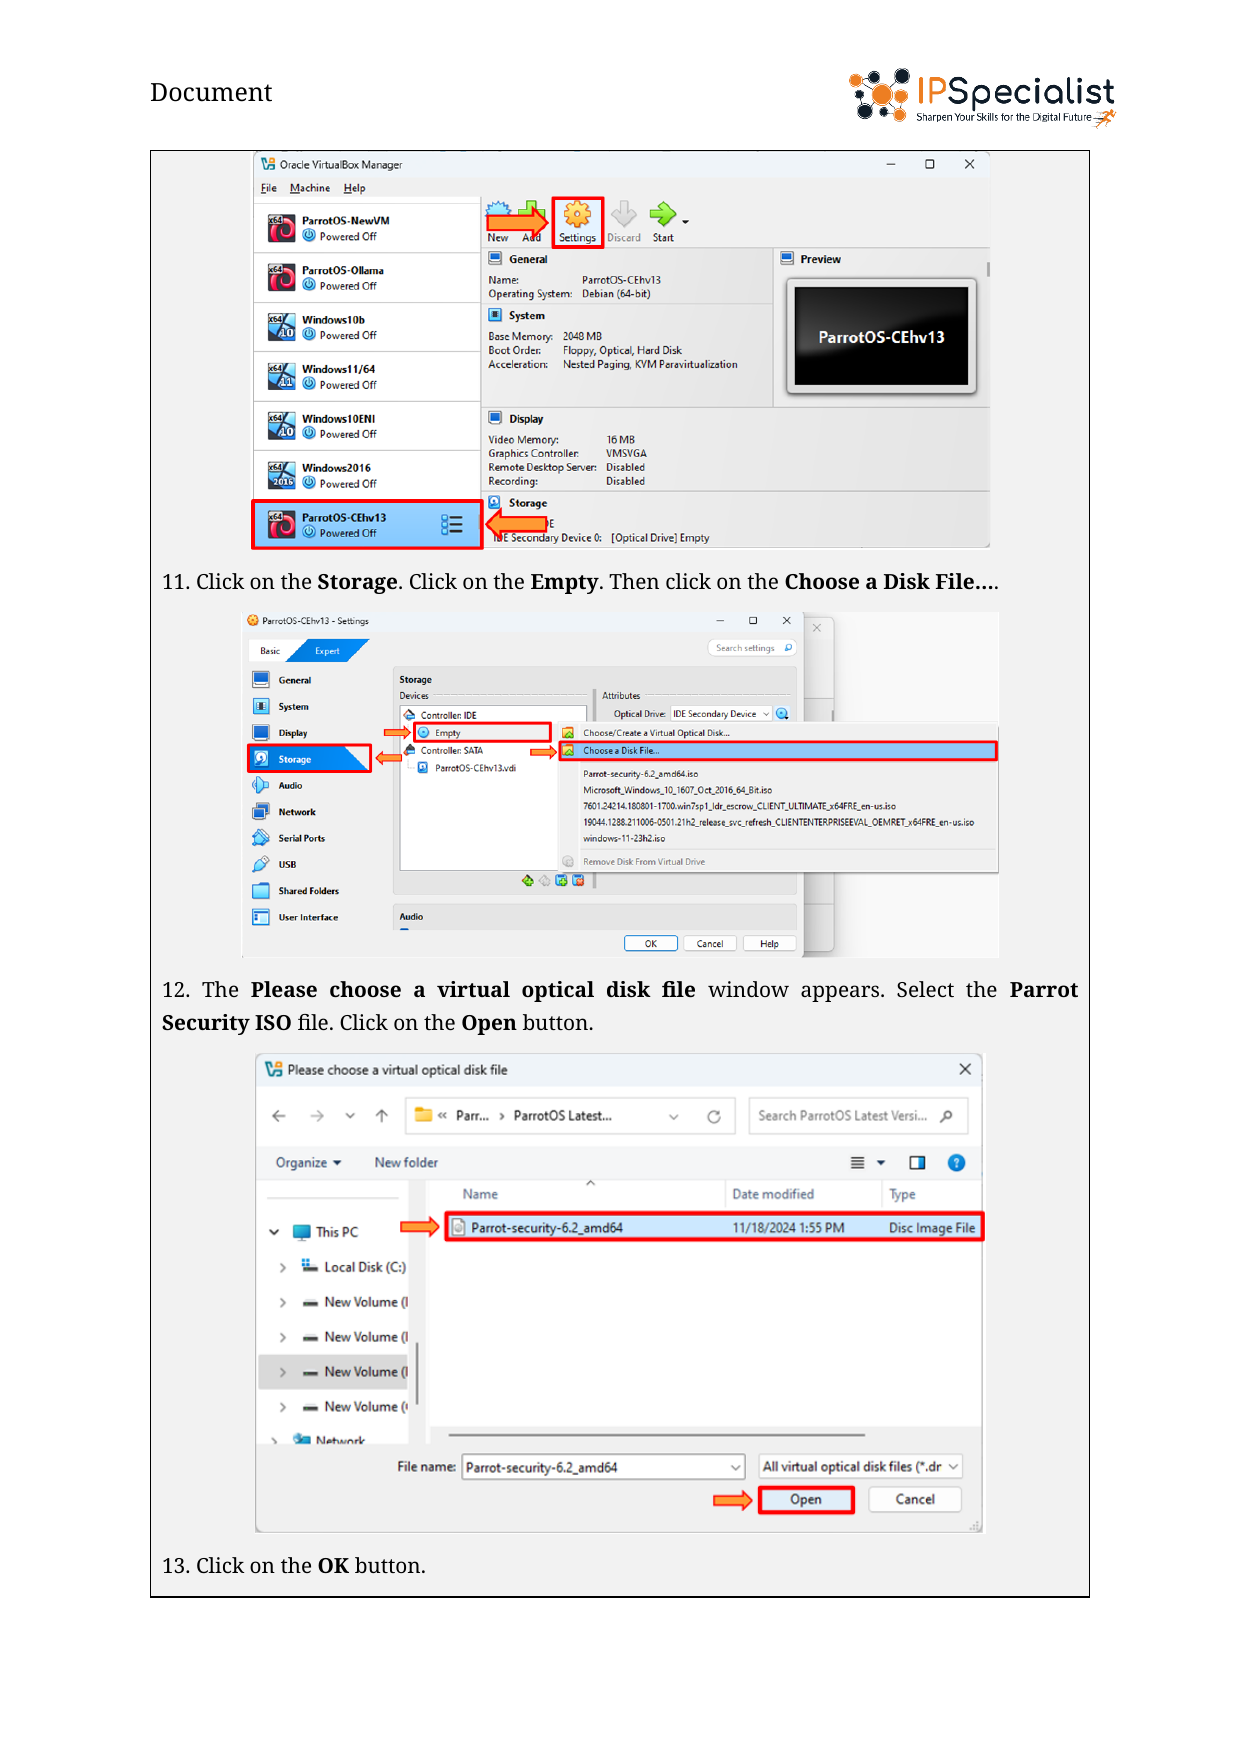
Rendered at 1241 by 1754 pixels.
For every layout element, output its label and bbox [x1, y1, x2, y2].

picture [254, 1053, 986, 1534]
picture [241, 612, 999, 958]
table_header [151, 151, 1089, 1596]
picture [843, 54, 1121, 136]
picture [250, 151, 990, 550]
